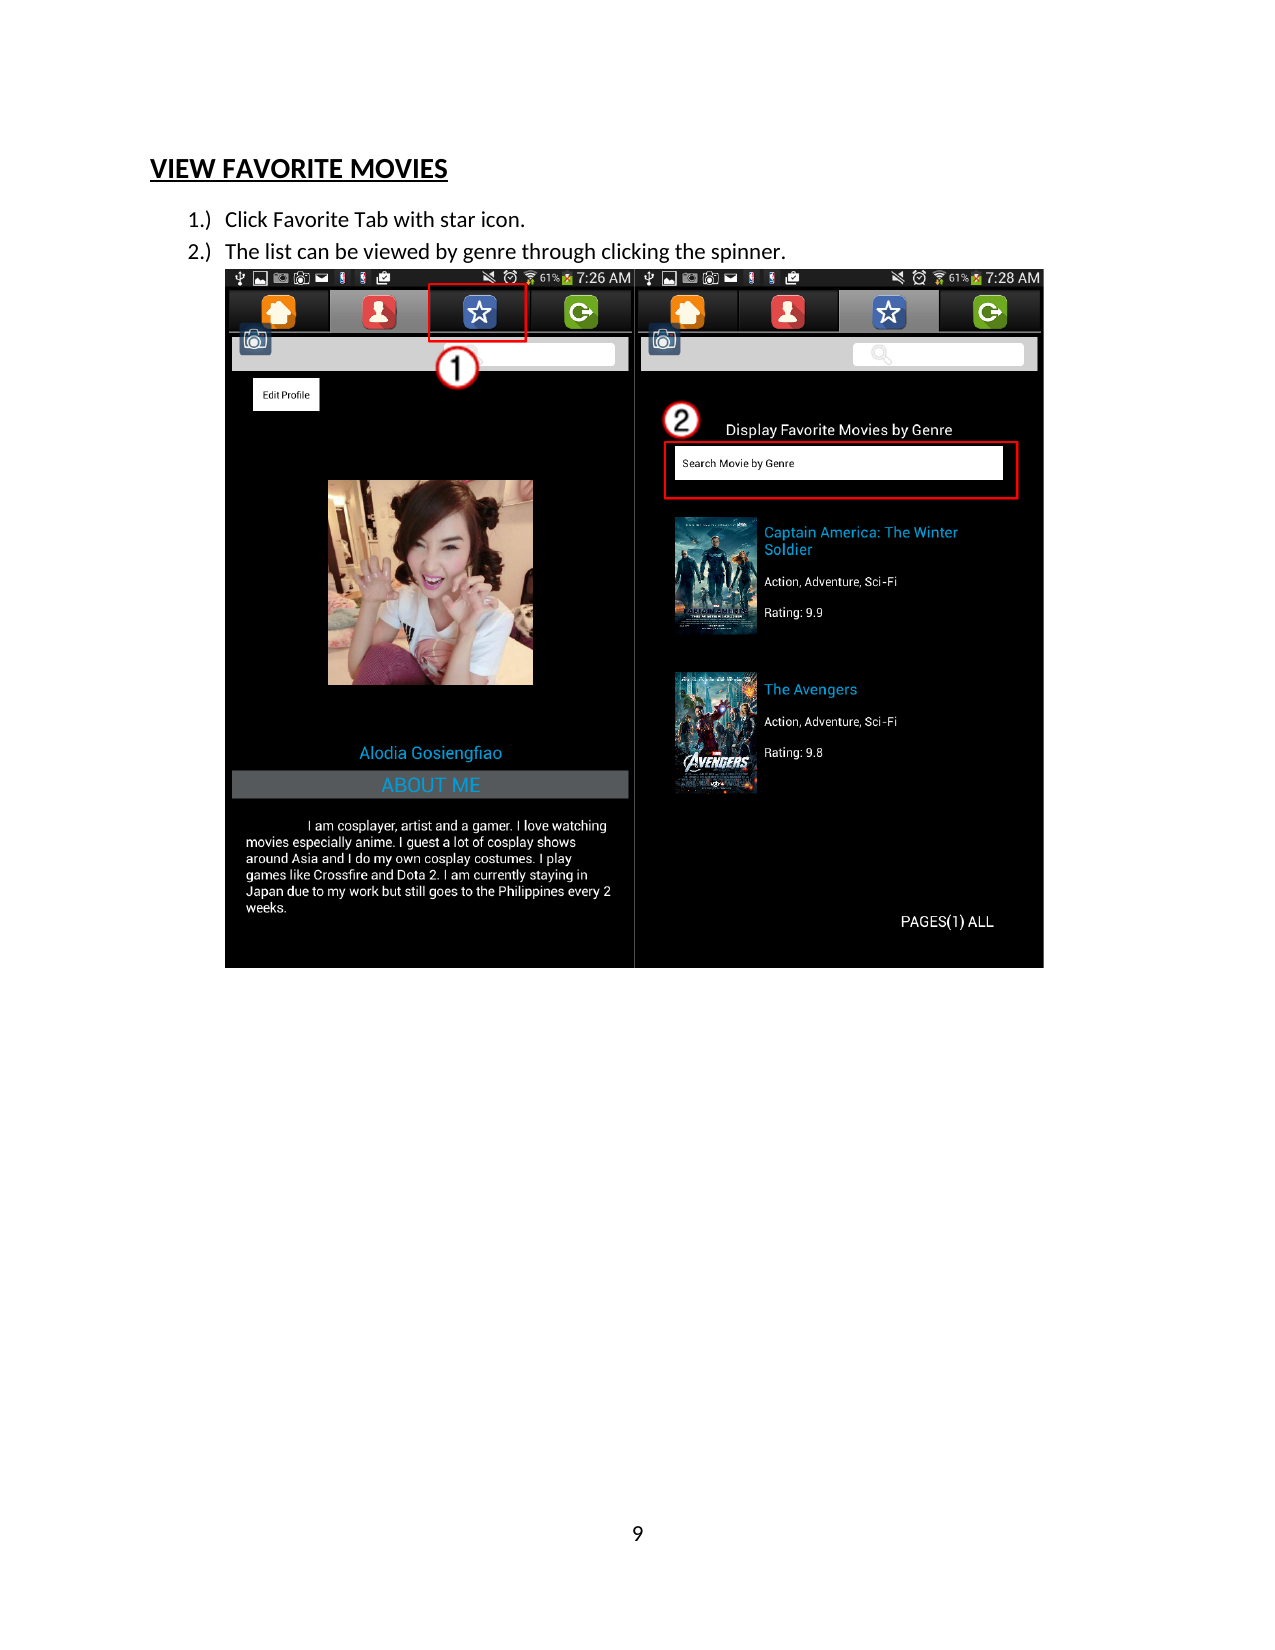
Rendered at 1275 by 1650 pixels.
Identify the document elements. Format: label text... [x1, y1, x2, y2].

list The list can be viewed by genre through clicking the spinner. [187, 237, 1125, 265]
list Click Favorite Tab with star icon. [187, 205, 1125, 233]
text VIEW FAVORITE MOVIES [150, 150, 1125, 186]
picture [225, 269, 1044, 968]
